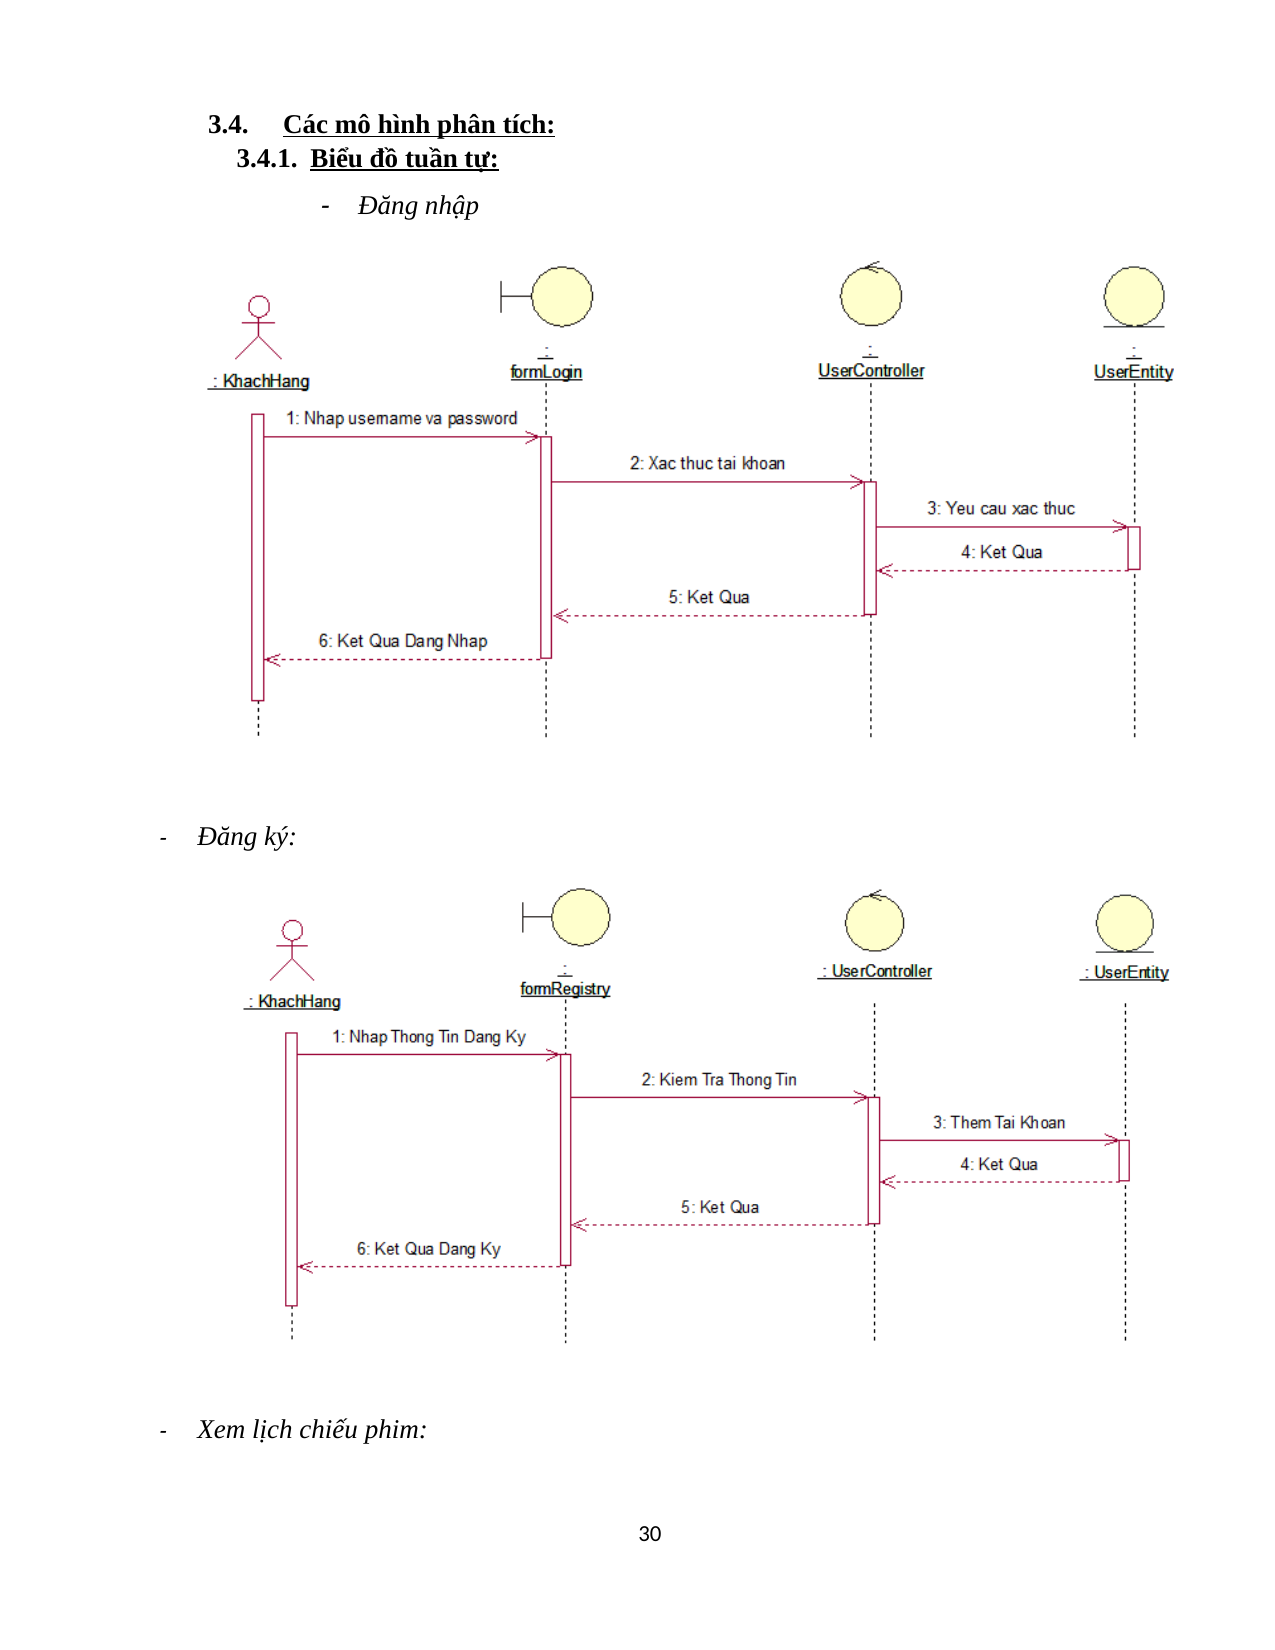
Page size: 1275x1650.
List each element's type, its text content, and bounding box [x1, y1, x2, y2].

list Các mô hình phân tích: [208, 108, 1167, 140]
picture [189, 252, 1227, 789]
list Đăng ký: [159, 819, 1167, 852]
picture [197, 867, 1209, 1353]
list Biểu đồ tuần tự: [236, 142, 1167, 173]
list Xem lịch chiếu phim: [159, 1413, 1167, 1445]
list Đăng nhập [320, 189, 1167, 220]
